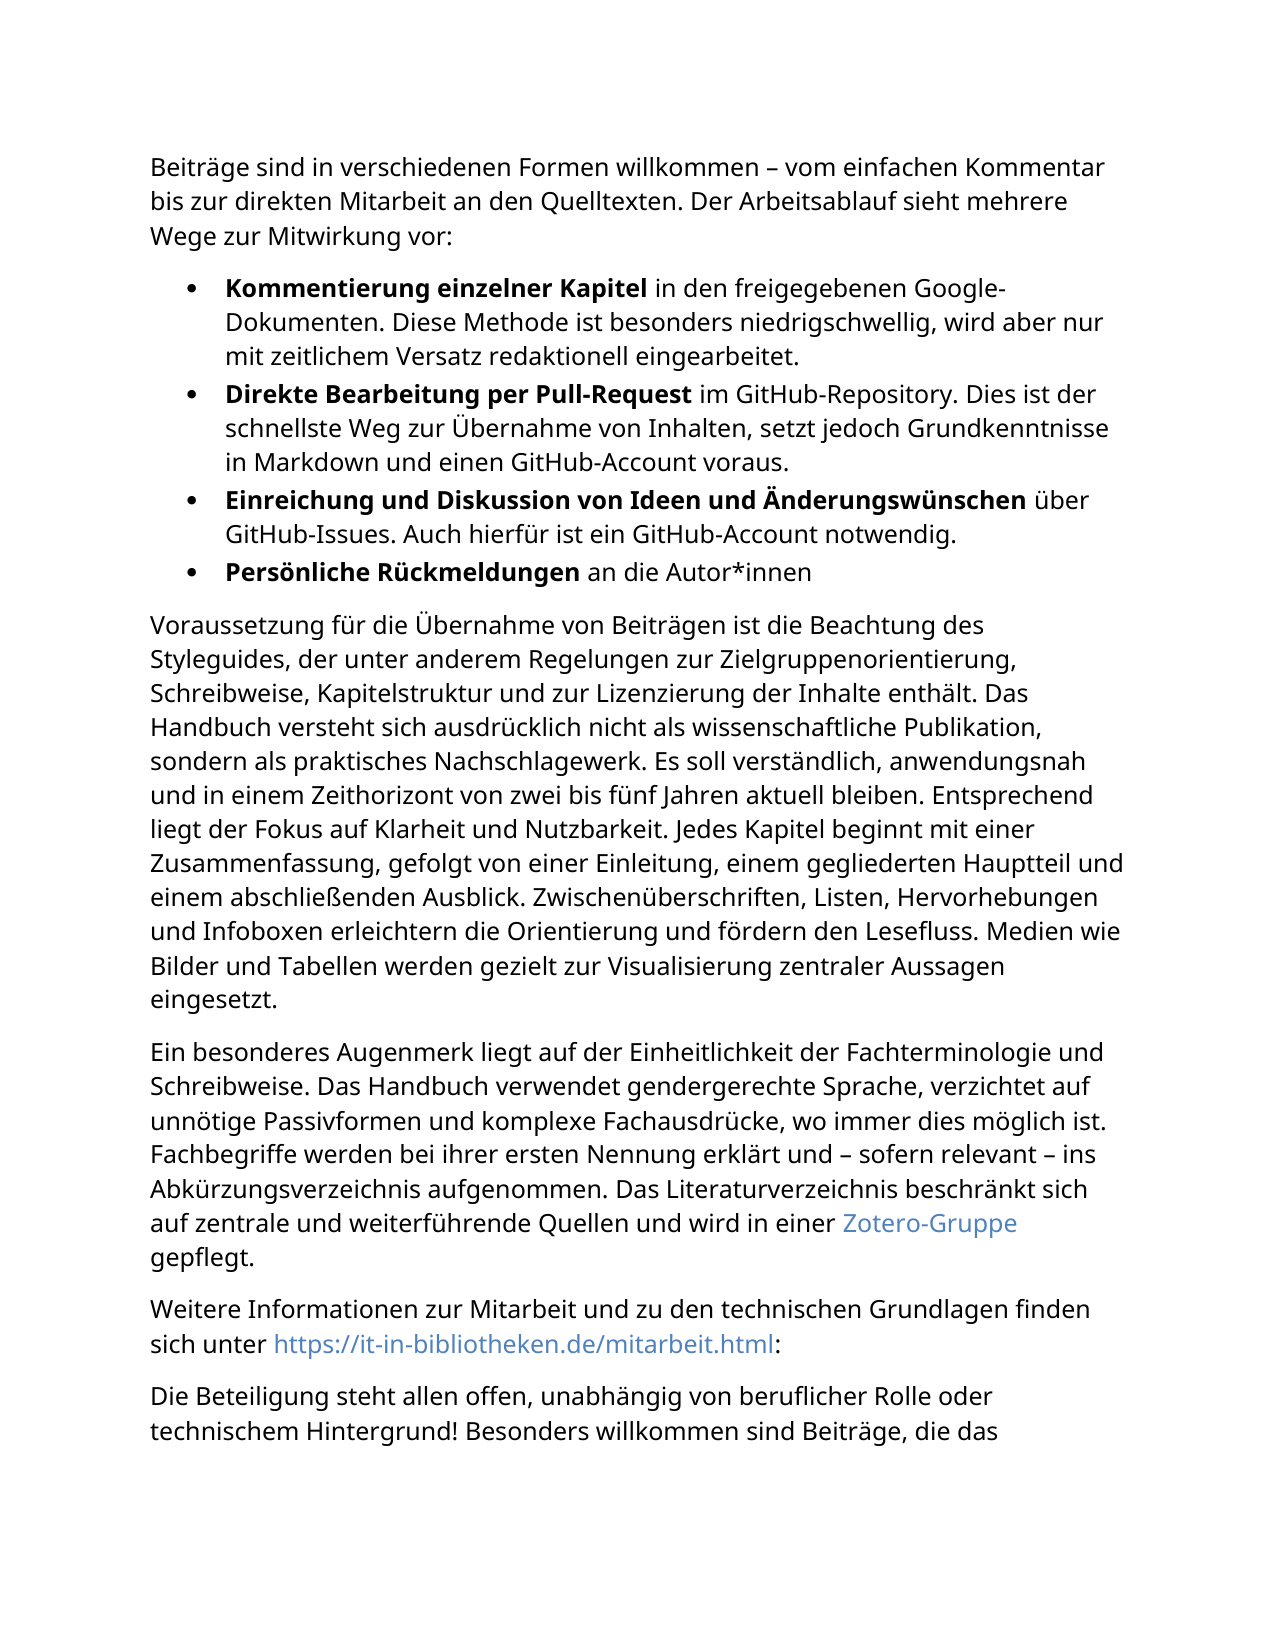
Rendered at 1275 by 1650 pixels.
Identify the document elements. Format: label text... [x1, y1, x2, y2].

text Ein besonderes Augenmerk liegt auf der Einheitlichkeit der Fachterminologie und Schreibweise. Das Handbuch verwendet gendergerechte Sprache, verzichtet auf unnötige Passivformen und komplexe Fachausdrücke, wo immer dies möglich ist. Fachbegriffe werden bei ihrer ersten Nennung erklärt und – sofern relevant – ins Abkürzungsverzeichnis aufgenommen. Das Literaturverzeichnis beschränkt sich auf zentrale und weiterführende Quellen und wird in einer Zotero-Gruppe gepflegt. [150, 1035, 1125, 1273]
text Beiträge sind in verschiedenen Formen willkommen – vom einfachen Kommentar bis zur direkten Mitarbeit an den Quelltexten. Der Arbeitsablauf sieht mehrere Wege zur Mitwirkung vor: [150, 150, 1125, 252]
list Persönliche Rückmeldungen an die Autor*innen [187, 555, 1125, 589]
list Kommentierung einzelner Kapitel in den freigegebenen Google-Dokumenten. Diese Methode ist besonders niedrigschwellig, wird aber nur mit zeitlichem Versatz redaktionell eingearbeitet. [187, 271, 1125, 373]
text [150, 1379, 1125, 1447]
list Einreichung und Diskussion von Ideen und Änderungswünschen über GitHub-Issues. Auch hierfür ist ein GitHub-Account notwendig. [187, 483, 1125, 551]
list Direkte Bearbeitung per Pull-Request im GitHub-Repository. Dies ist der schnellste Weg zur Übernahme von Inhalten, setzt jedoch Grundkenntnisse in Markdown und einen GitHub-Account voraus. [187, 377, 1125, 479]
text Voraussetzung für die Übernahme von Beiträgen ist die Beachtung des Styleguides, der unter anderem Regelungen zur Zielgruppenorientierung, Schreibweise, Kapitelstruktur und zur Lizenzierung der Inhalte enthält. Das Handbuch versteht sich ausdrücklich nicht als wissenschaftliche Publikation, sondern als praktisches Nachschlagewerk. Es soll verständlich, anwendungsnah und in einem Zeithorizont von zwei bis fünf Jahren aktuell bleiben. Entsprechend liegt der Fokus auf Klarheit und Nutzbarkeit. Jedes Kapitel beginnt mit einer Zusammenfassung, gefolgt von einer Einleitung, einem gegliederten Hauptteil und einem abschließenden Ausblick. Zwischenüberschriften, Listen, Hervorhebungen und Infoboxen erleichtern die Orientierung und fördern den Lesefluss. Medien wie Bilder und Tabellen werden gezielt zur Visualisierung zentraler Aussagen eingesetzt. [150, 607, 1125, 1016]
text Weitere Informationen zur Mitarbeit und zu den technischen Grundlagen finden sich unter https://it-in-bibliotheken.de/mitarbeit.html: [150, 1292, 1125, 1360]
